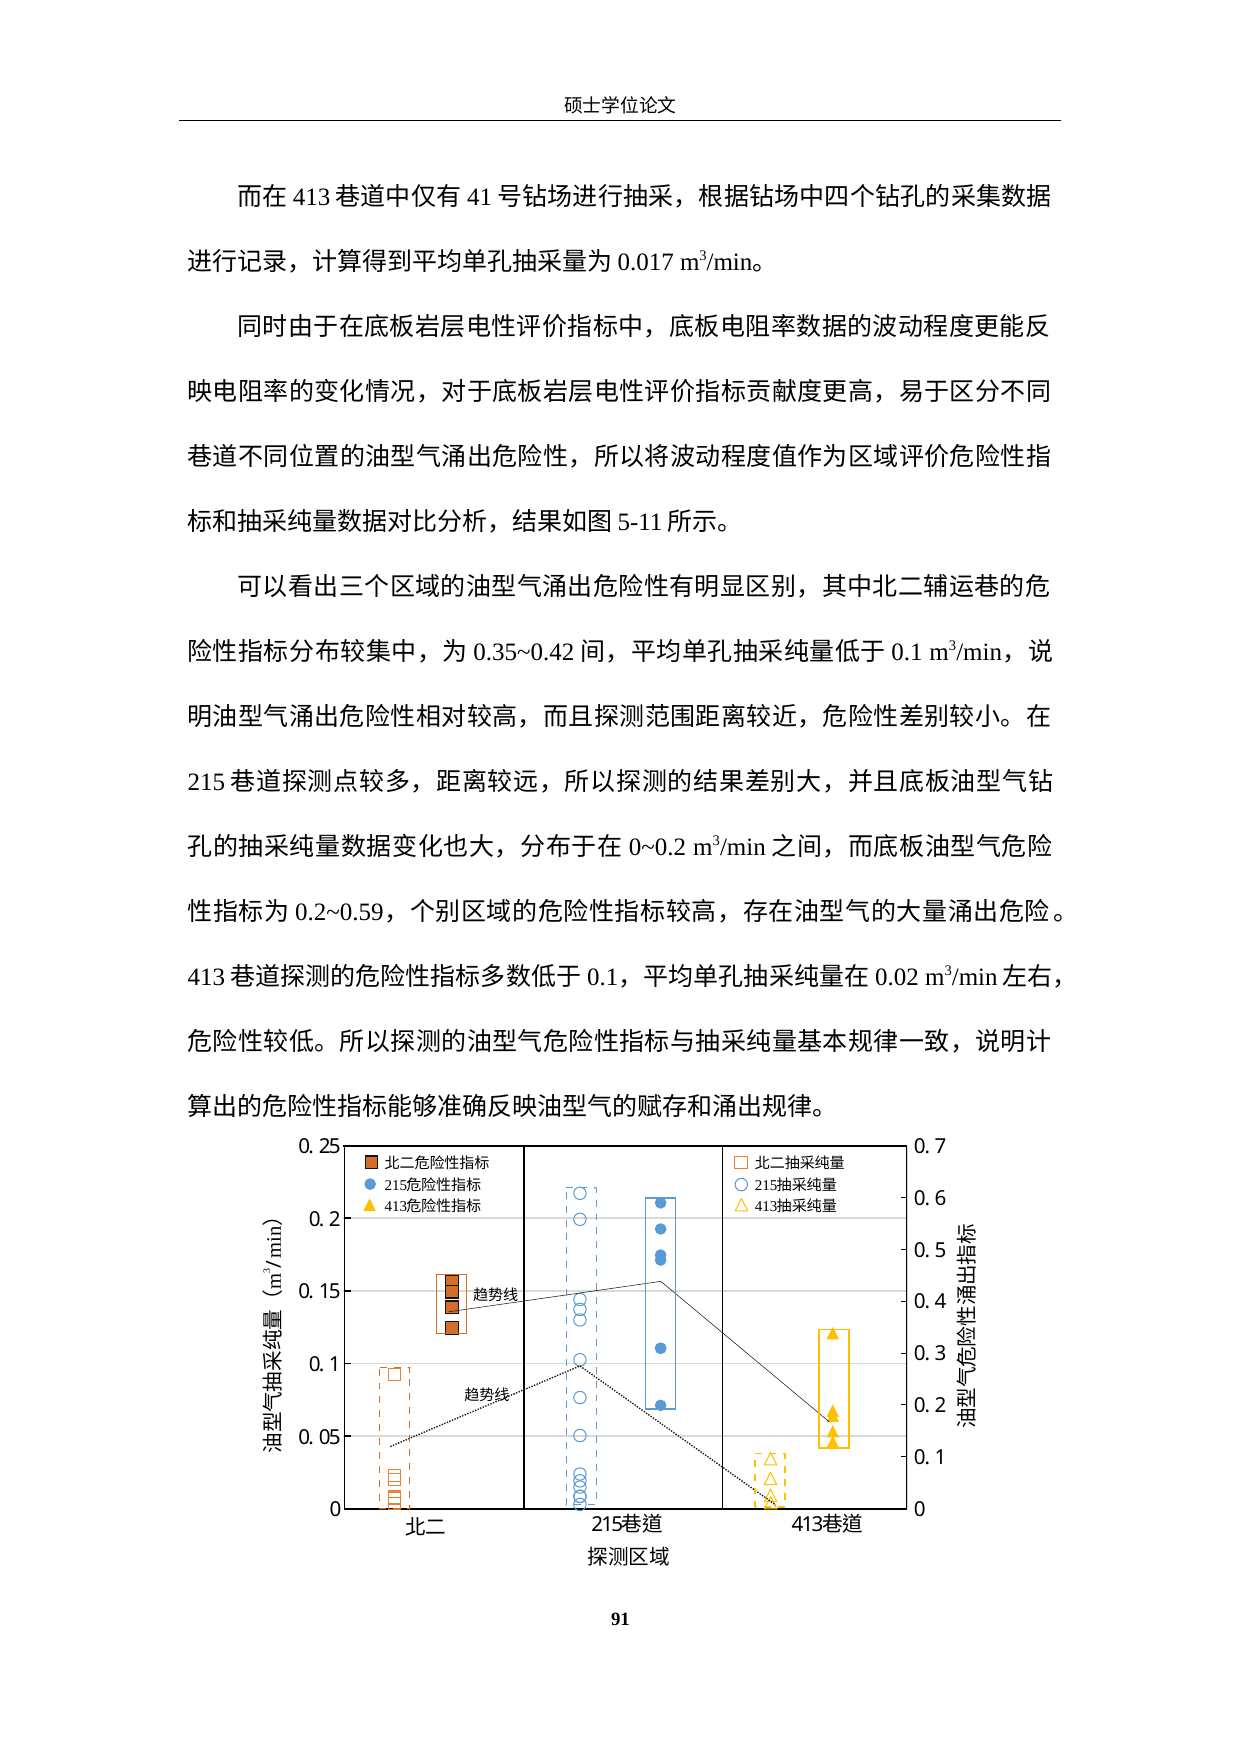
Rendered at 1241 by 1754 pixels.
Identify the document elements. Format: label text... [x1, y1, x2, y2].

text 而在413巷道中仅有41号钻场进行抽采，根据钻场中四个钻孔的采集数据进行记录，计算得到平均单孔抽采量为0.017 m3/min。 [187, 162, 1053, 292]
text 同时由于在底板岩层电性评价指标中，底板电阻率数据的波动程度更能反映电阻率的变化情况，对于底板岩层电性评价指标贡献度更高，易于区分不同巷道不同位置的油型气涌出危险性，所以将波动程度值作为区域评价危险性指标和抽采纯量数据对比分析，结果如图5-11所示。 [187, 292, 1053, 552]
text 可以看出三个区域的油型气涌出危险性有明显区别，其中北二辅运巷的危险性指标分布较集中，为0.35~0.42间，平均单孔抽采纯量低于0.1 m3/min，说明油型气涌出危险性相对较高，而且探测范围距离较近，危险性差别较小。在215巷道探测点较多，距离较远，所以探测的结果差别大，并且底板油型气钻孔的抽采纯量数据变化也大，分布于在0~0.2 m3/min之间，而底板油型气危险性指标为0.2~0.59，个别区域的危险性指标较高，存在油型气的大量涌出危险。413巷道探测的危险性指标多数低于0.1，平均单孔抽采纯量在0.02 m3/min左右，危险性较低。所以探测的油型气危险性指标与抽采纯量基本规律一致，说明计算出的危险性指标能够准确反映油型气的赋存和涌出规律。 [187, 552, 1053, 1137]
